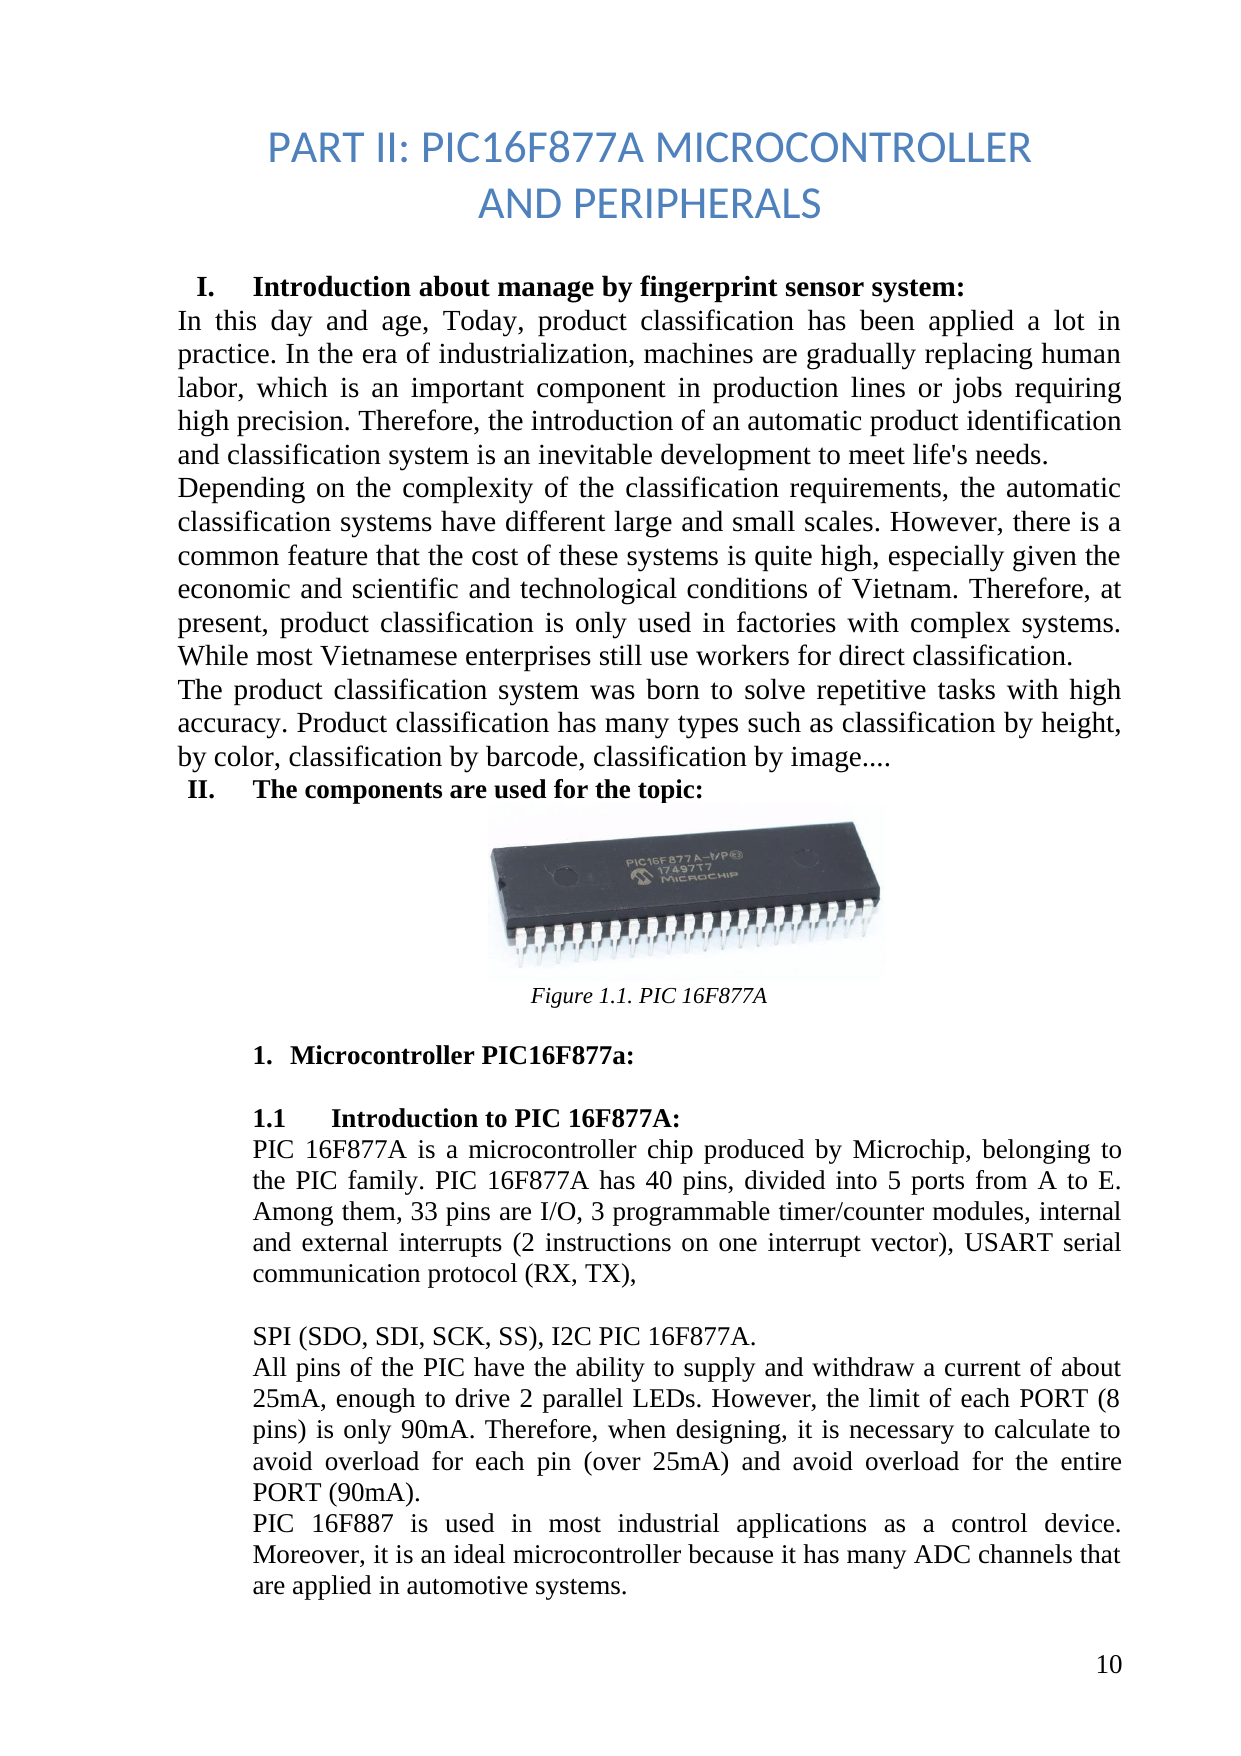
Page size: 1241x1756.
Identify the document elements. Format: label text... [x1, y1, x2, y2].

subtitle The components are used for the topic: [187, 773, 1240, 804]
text SPI (SDO, SDI, SCK, SS), I2C PIC 16F877A. [252, 1320, 1240, 1351]
list Introduction to PIC 16F877A: [252, 1102, 1240, 1133]
text PART II: PIC16F877A MICROCONTROLLER AND PERIPHERALS [244, 118, 1055, 230]
text The product classification system was born to solve repetitive tasks with high accuracy. Product classification has many types such as classification by height, by color, classification by barcode, classification by image.... [177, 672, 1123, 773]
text Depending on the complexity of the classification requirements, the automatic classification systems have different large and small scales. However, there is a common feature that the cost of these systems is quite high, especially given the economic and scientific and technological conditions of Vietnam. Therefore, at present, product classification is only used in factories with complex systems. While most Vietnamese enterprises still use workers for direct classification. [177, 471, 1122, 672]
subtitle Microcontroller PIC16F877a: [252, 1039, 1240, 1071]
text Figure 1.1. PIC 16F877A [244, 982, 1056, 1008]
picture [488, 803, 887, 982]
text In this day and age, Today, product classification has been applied a lot in practice. In the era of industrialization, machines are gradually replacing human labor, which is an important component in production lines or jobs requiring high precision. Therefore, the introduction of an automatic product identification and classification system is an inevitable development to meet life's needs. [177, 303, 1122, 471]
text PIC 16F887 is used in most industrial applications as a control device. Moreover, it is an ideal microcontroller because it has many ADC channels that are applied in automotive systems. [252, 1507, 1122, 1600]
text All pins of the PIC have the ability to supply and withdraw a current of about 25mA, enough to drive 2 parallel LEDs. However, the limit of each PORT (8 pins) is only 90mA. Therefore, when designing, it is necessary to calculate to avoid overload for each pin (over 25mA) and avoid overload for the entire PORT (90mA). [252, 1351, 1122, 1507]
text PIC 16F877A is a microcontroller chip produced by Microchip, belonging to the PIC family. PIC 16F877A has 40 pins, divided into 5 ports from A to E. Among them, 33 pins are I/O, 3 programmable timer/counter modules, internal and external interrupts (2 instructions on one interrupt vector), USART serial communication protocol (RX, TX), [252, 1133, 1122, 1289]
subtitle Introduction about manage by fingerprint sensor system: [196, 269, 1240, 303]
